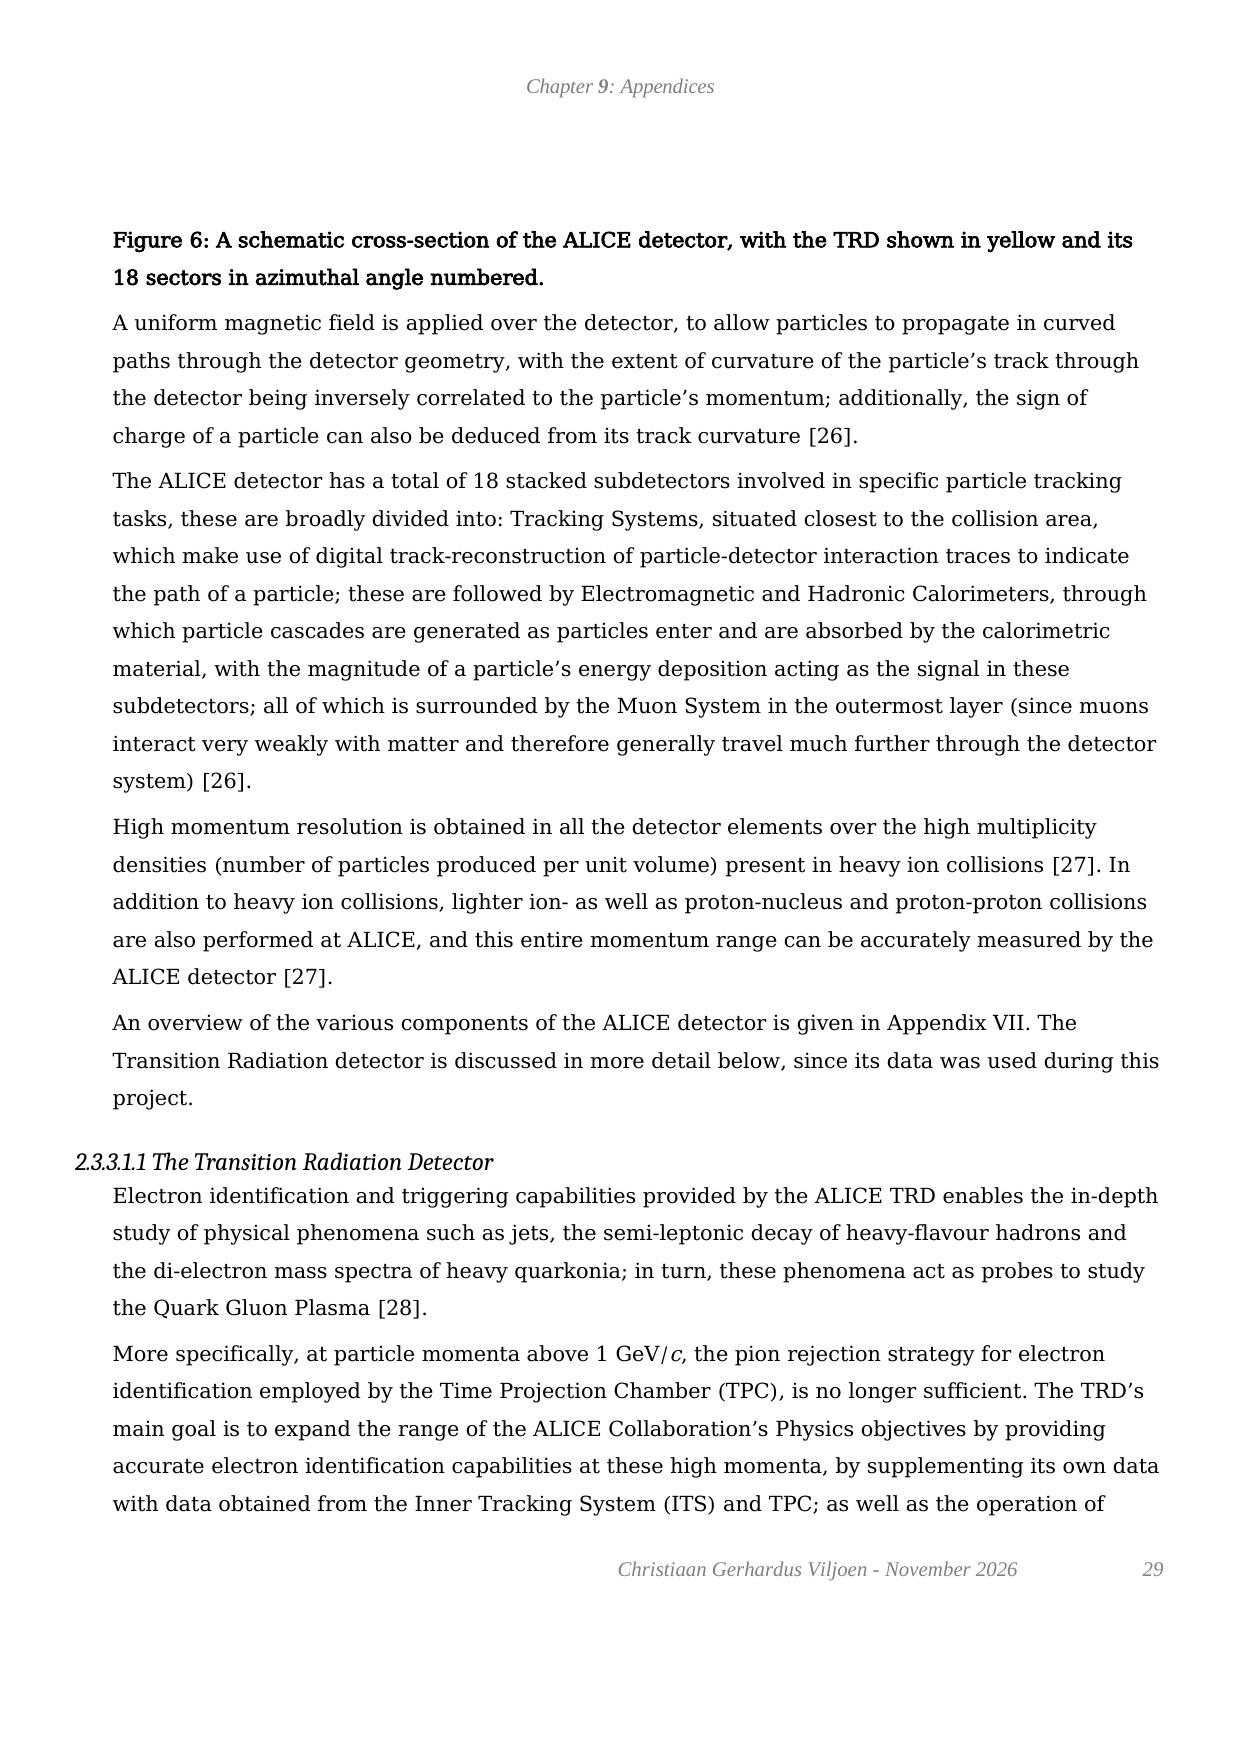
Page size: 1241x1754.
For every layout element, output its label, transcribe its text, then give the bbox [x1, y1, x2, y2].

text An overview of the various components of the ALICE detector is given in Appendix VII. The Transition Radiation detector is discussed in more detail below, since its data was used during this project. [112, 1010, 1165, 1110]
text High momentum resolution is obtained in all the detector elements over the high multiplicity densities (number of particles produced per unit volume) present in heavy ion collisions . In addition to heavy ion collisions, lighter ion- as well as proton-nucleus and proton-proton collisions are also performed at ALICE, and this entire momentum range can be accurately measured by the ALICE detector . [112, 814, 1165, 989]
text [112, 1341, 1165, 1516]
text The ALICE detector has a total of 18 stacked subdetectors involved in specific particle tracking tasks, these are broadly divided into: Tracking Systems, situated closest to the collision area, which make use of digital track-reconstruction of particle-detector interaction traces to indicate the path of a particle; these are followed by Electromagnetic and Hadronic Calorimeters, through which particle cascades are generated as particles enter and are absorbed by the calorimetric material, with the magnitude of a particle’s energy deposition acting as the signal in these subdetectors; all of which is surrounded by the Muon System in the outermost layer (since muons interact very weakly with matter and therefore generally travel much further through the detector system) . [112, 468, 1165, 793]
text Figure 6: A schematic cross-section of the ALICE detector, with the TRD shown in yellow and its 18 sectors in azimuthal angle numbered. [112, 227, 1165, 289]
subtitle The Transition Radiation Detector [75, 1147, 1165, 1176]
text Electron identification and triggering capabilities provided by the ALICE TRD enables the in-depth study of physical phenomena such as jets, the semi-leptonic decay of heavy-flavour hadrons and the di-electron mass spectra of heavy quarkonia; in turn, these phenomena act as probes to study the Quark Gluon Plasma . [112, 1182, 1165, 1320]
text A uniform magnetic field is applied over the detector, to allow particles to propagate in curved paths through the detector geometry, with the extent of curvature of the particle’s track through the detector being inversely correlated to the particle’s momentum; additionally, the sign of charge of a particle can also be deduced from its track curvature . [112, 310, 1165, 447]
